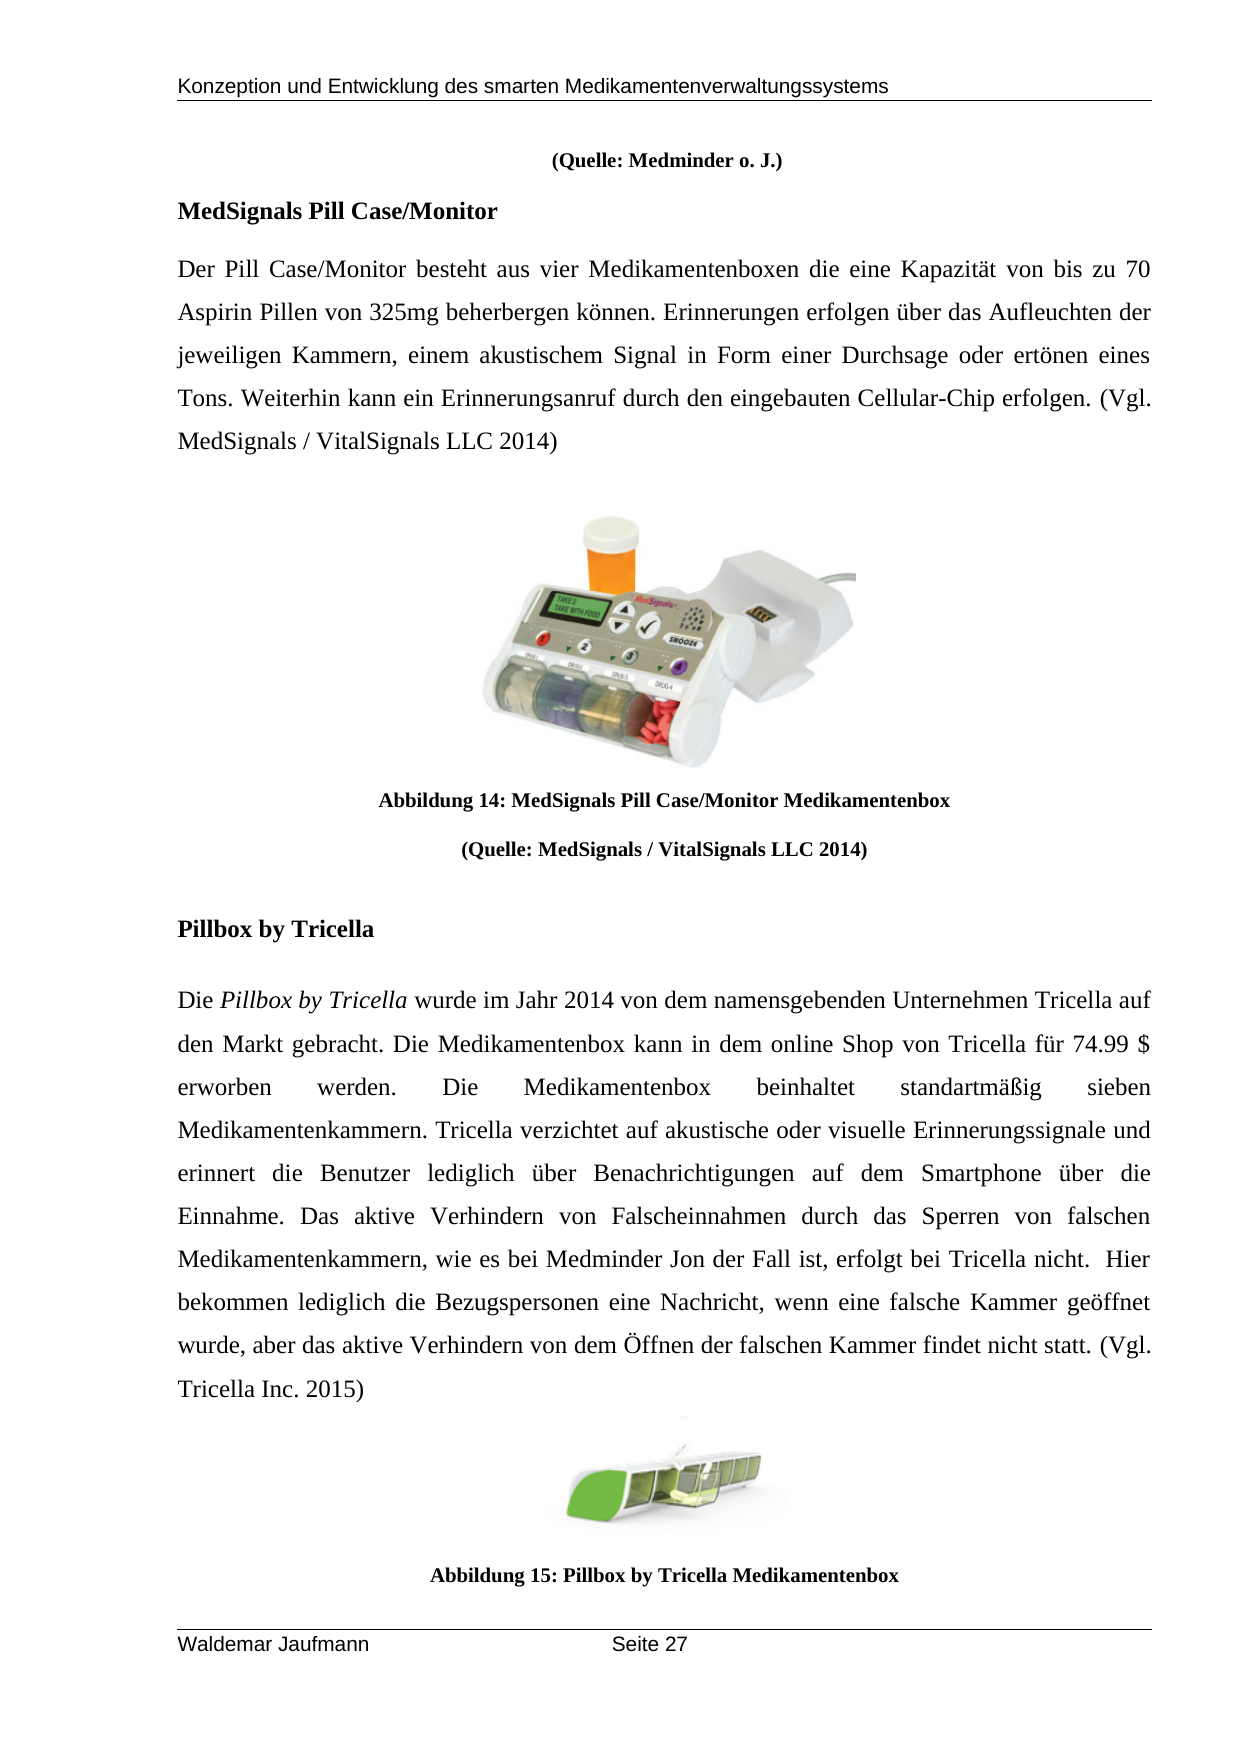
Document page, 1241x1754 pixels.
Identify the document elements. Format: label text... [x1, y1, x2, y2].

text Abbildung 14: MedSignals Pill Case/Monitor Medikamentenbox [177, 788, 1152, 812]
text Pillbox by Tricella [177, 914, 1152, 942]
text (Quelle: MedSignals / VitalSignals LLC 2014) [177, 836, 1152, 861]
text Abbildung 15: Pillbox by Tricella Medikamentenbox [177, 1563, 1152, 1587]
picture [473, 498, 856, 776]
text Der Pill Case/Monitor besteht aus vier Medikamentenboxen die eine Kapazität von bis zu 70 Aspirin Pillen von 325mg beherbergen können. Erinnerungen erfolgen über das Aufleuchten der jeweiligen Kammern, einem akustischem Signal in Form einer Durchsage oder ertönen eines Tons. Weiterhin kann ein Erinnerungsanruf durch den eingebauten Cellular-Chip erfolgen. (Vgl. MedSignals / VitalSignals LLC 2014) [177, 254, 1152, 455]
text Die Pillbox by Tricella wurde im Jahr 2014 von dem namensgebenden Unternehmen Tricella auf den Markt gebracht. Die Medikamentenbox kann in dem online Shop von Tricella für 74.99 $ erworben werden. Die Medikamentenbox beinhaltet standartmäßig sieben Medikamentenkammern. Tricella verzichtet auf akustische oder visuelle Erinnerungssignale und erinnert die Benutzer lediglich über Benachrichtigungen auf dem Smartphone über die Einnahme. Das aktive Verhindern von Falscheinnahmen durch das Sperren von falschen Medikamentenkammern, wie es bei Medminder Jon der Fall ist, erfolgt bei Tricella nicht. Hier bekommen lediglich die Bezugspersonen eine Nachricht, wenn eine falsche Kammer geöffnet wurde, aber das aktive Verhindern von dem Öffnen der falschen Kammer findet nicht statt. (Vgl. Tricella Inc. 2015) [177, 986, 1152, 1402]
text (Quelle: Medminder o. J.) [177, 148, 1152, 172]
text MedSignals Pill Case/Monitor [177, 196, 1152, 225]
picture [539, 1416, 790, 1551]
